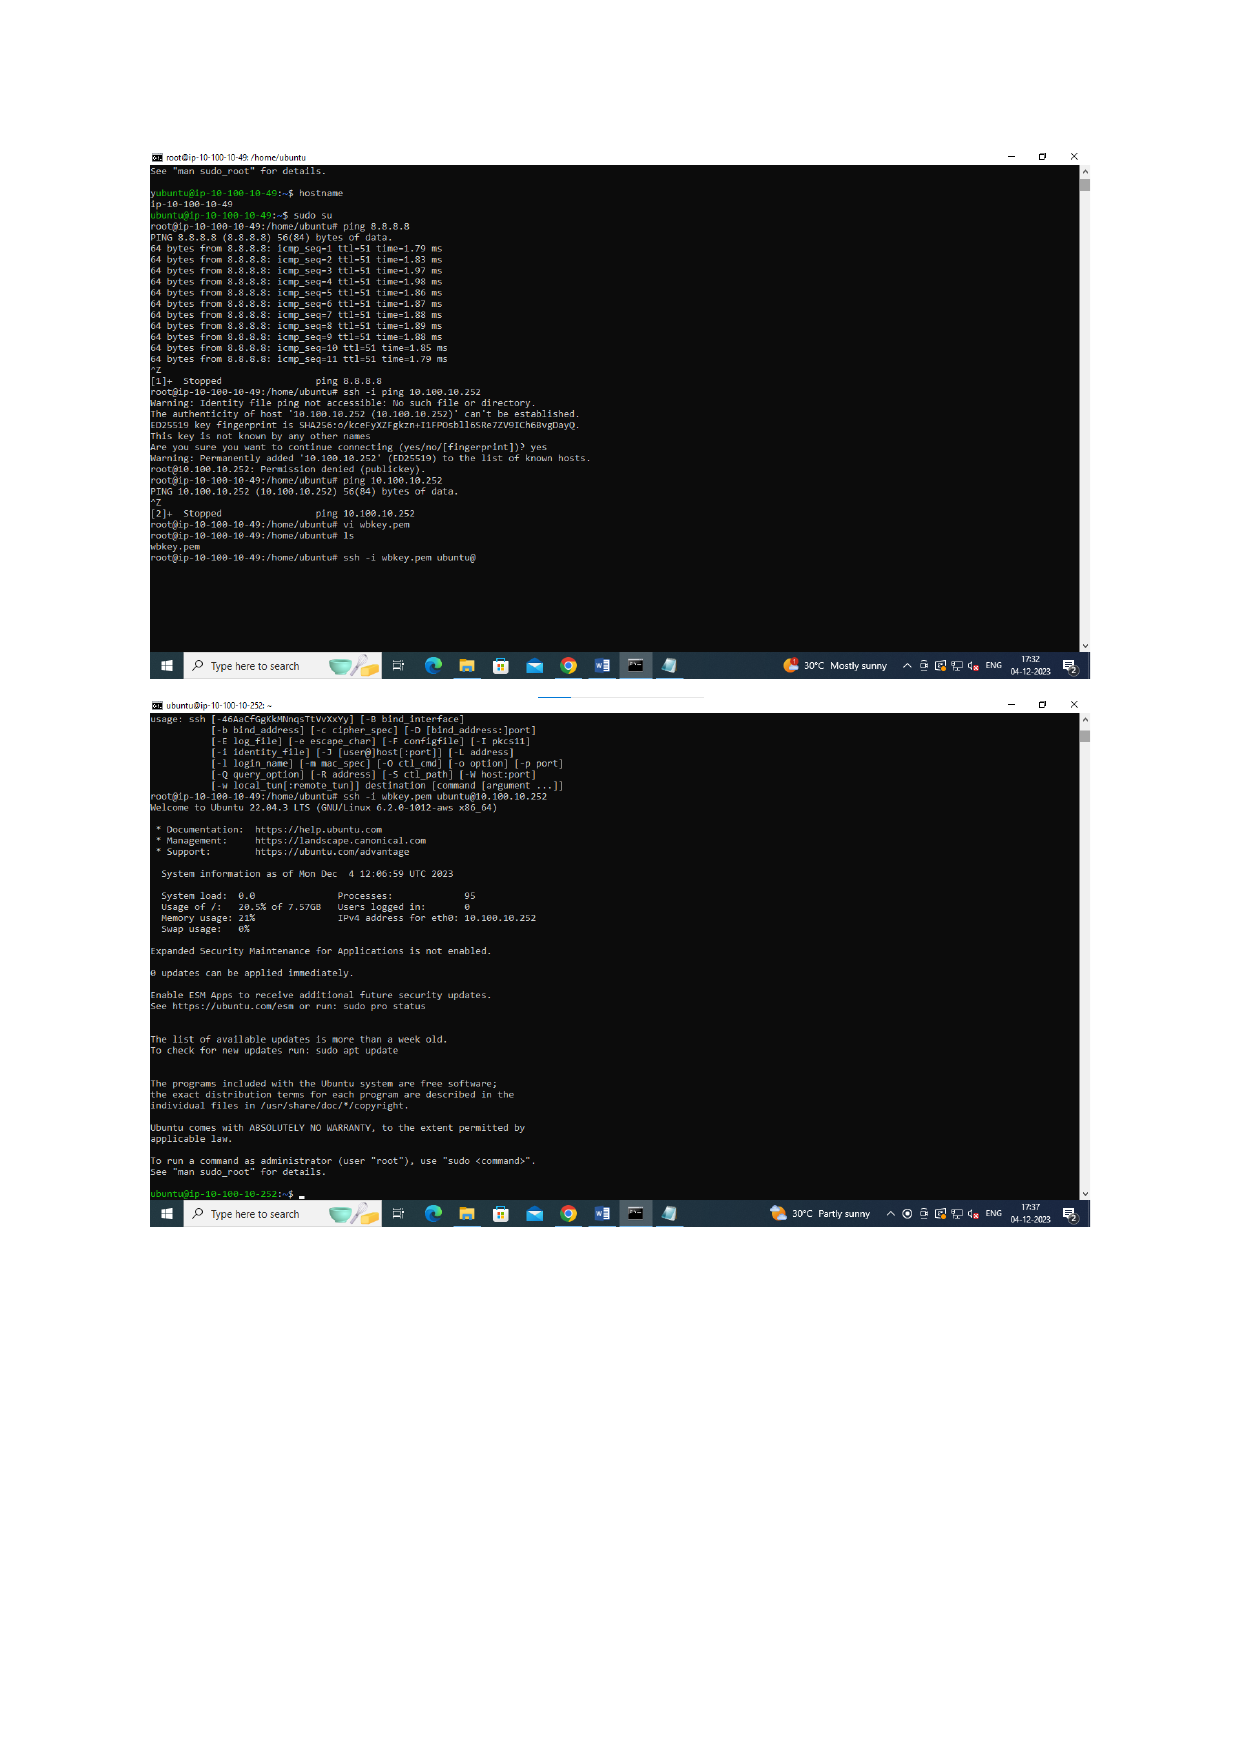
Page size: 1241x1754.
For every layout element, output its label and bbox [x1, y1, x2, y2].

picture [150, 150, 1091, 679]
picture [150, 697, 1091, 1227]
